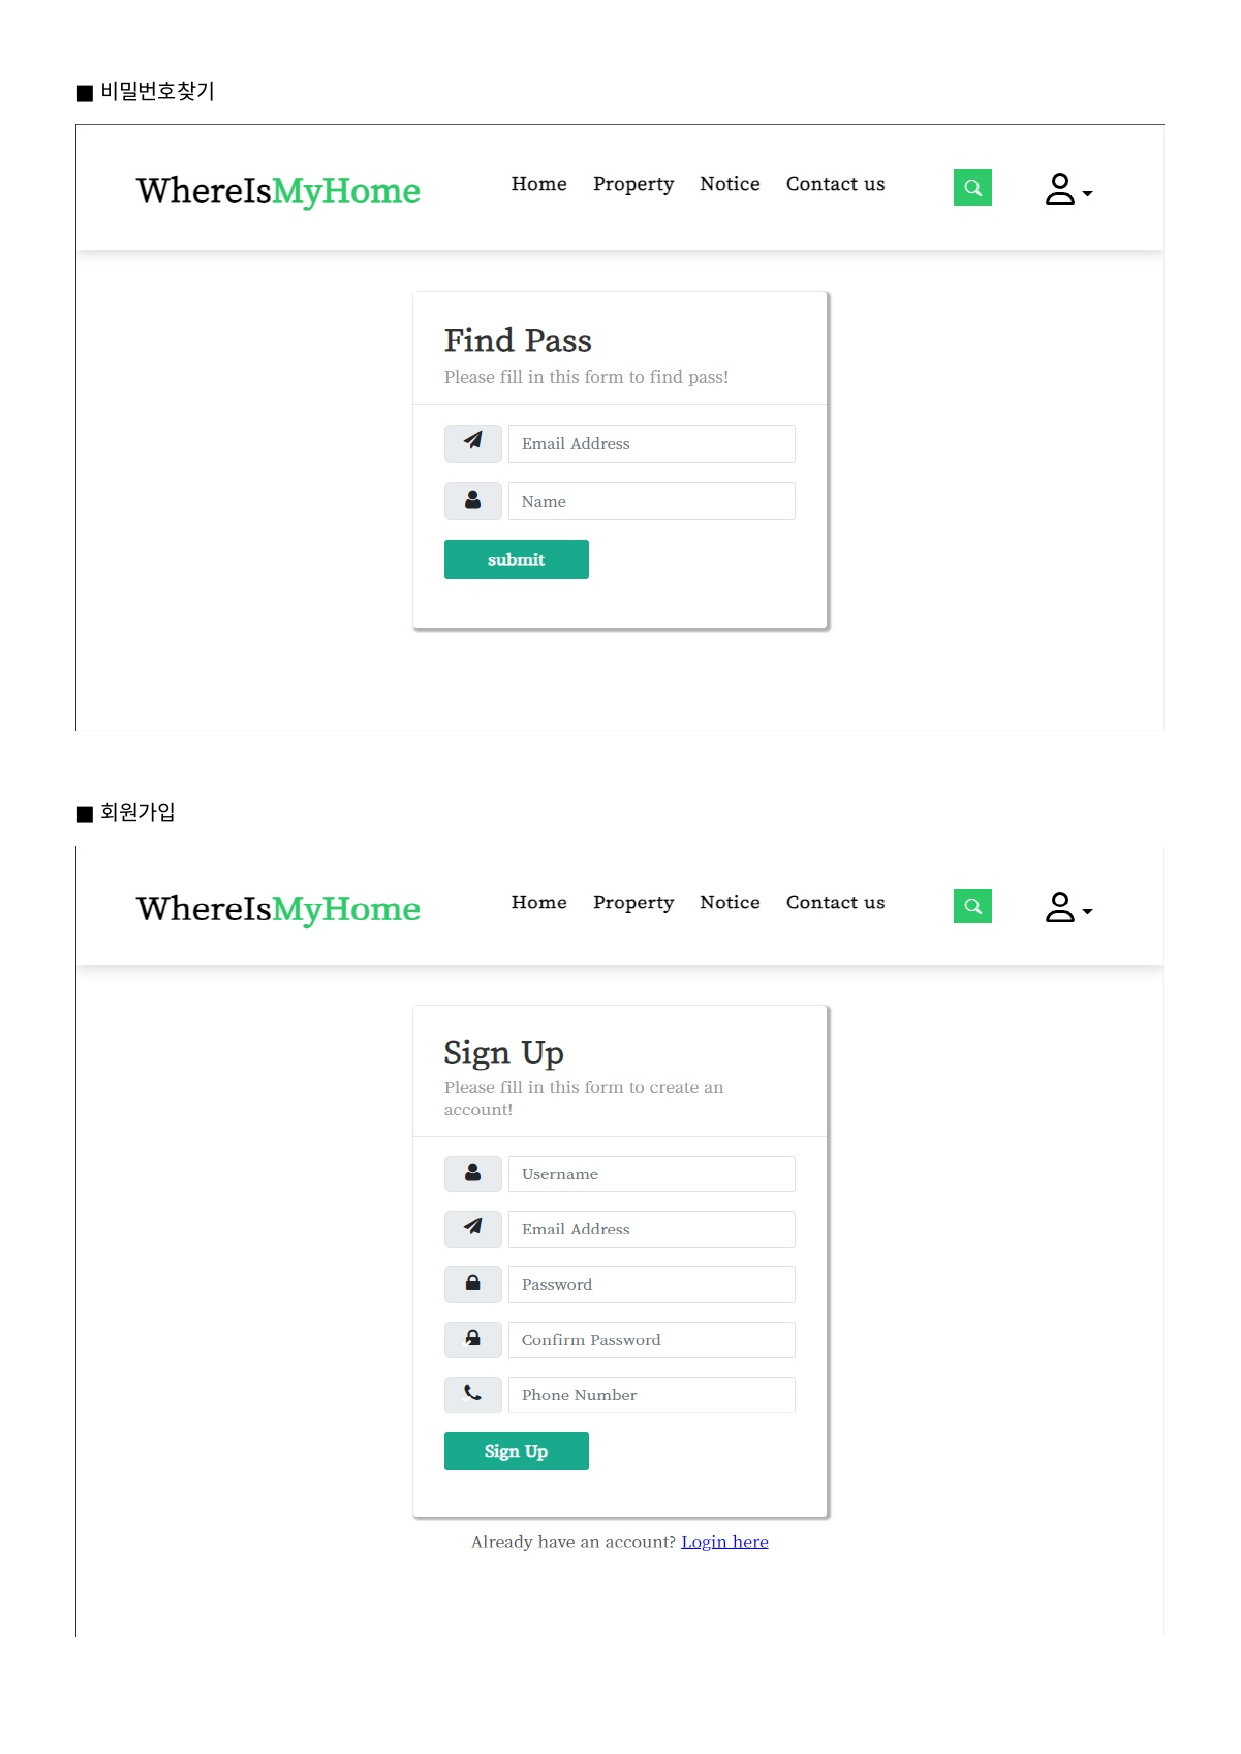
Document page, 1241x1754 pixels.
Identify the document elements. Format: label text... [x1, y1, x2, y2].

text ■ 회원가입 [75, 797, 1165, 827]
picture [75, 124, 1165, 731]
text ■ 비밀번호찾기 [75, 75, 1165, 105]
picture [75, 846, 1164, 1637]
